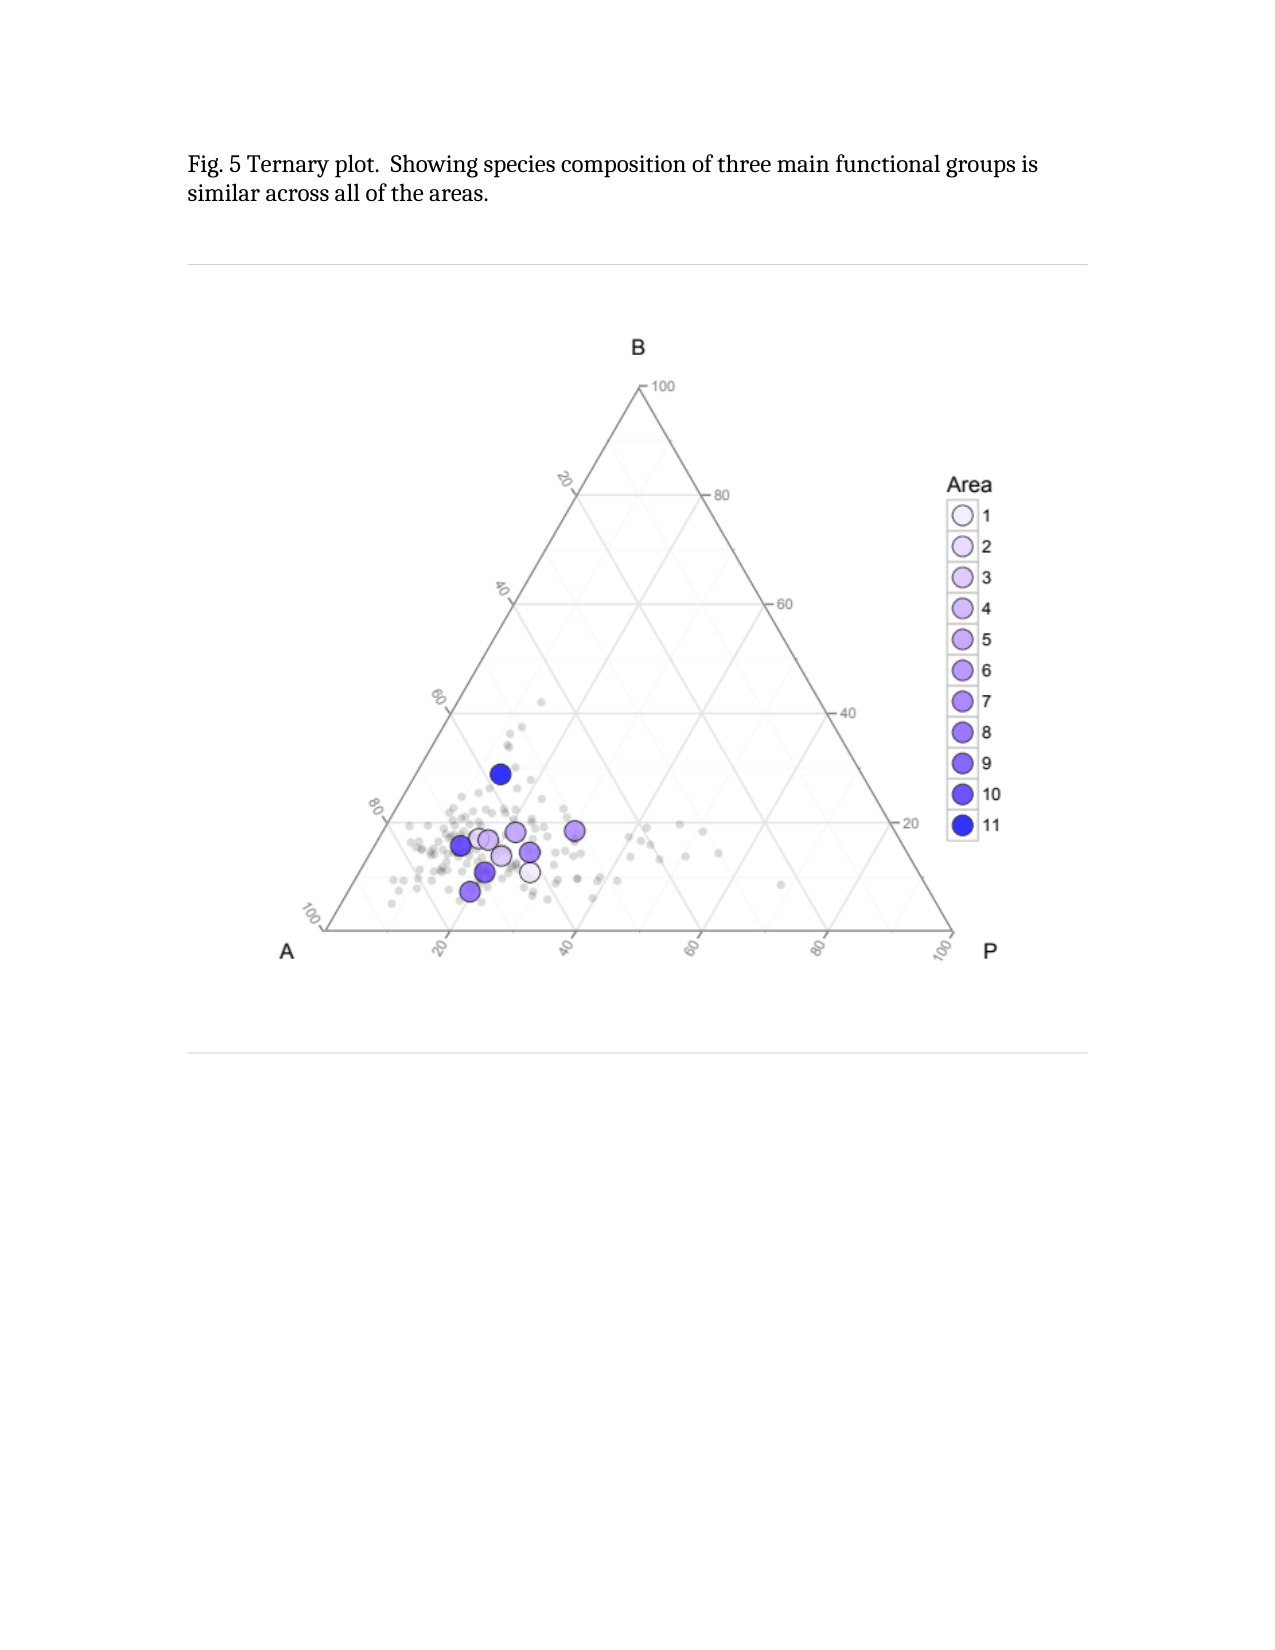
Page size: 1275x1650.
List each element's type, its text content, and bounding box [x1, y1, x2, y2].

text Fig. 5 Ternary plot. Showing species composition of three main functional groups is similar across all of the areas. [187, 150, 1087, 207]
